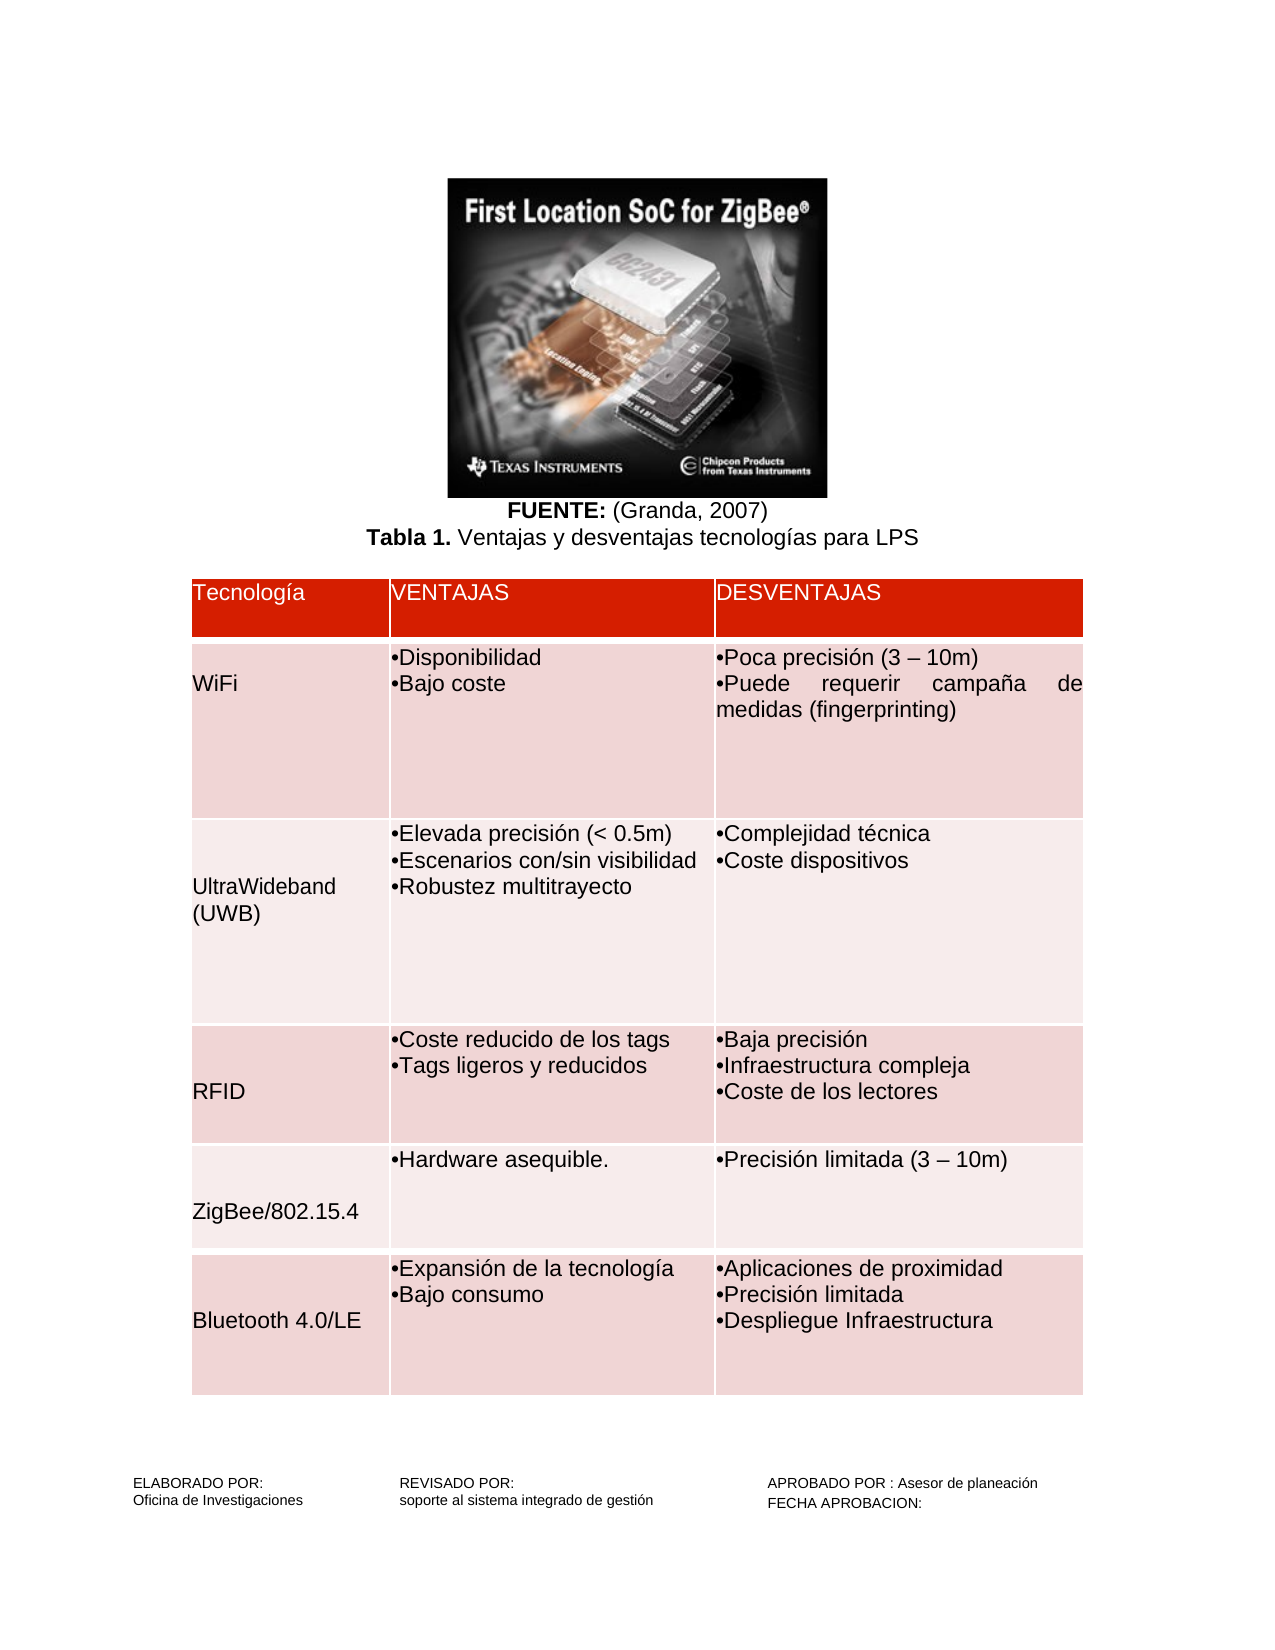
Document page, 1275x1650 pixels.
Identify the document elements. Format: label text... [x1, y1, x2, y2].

table_cell •Baja precisión •Infraestructura compleja •Coste de los lectores [716, 1026, 1083, 1143]
table_cell UltraWideband (UWB) [192, 820, 389, 1023]
text FUENTE: [177, 497, 1098, 524]
table_header VENTAJAS [391, 579, 714, 637]
table_cell Bluetooth 4.0/LE [192, 1255, 389, 1395]
table_cell •Poca precisión (3 – 10m) •Puede requerir campaña de medidas (fingerprinting) [716, 644, 1083, 818]
table_cell •Elevada precisión (< 0.5m) •Escenarios con/sin visibilidad •Robustez multitrayecto [391, 820, 714, 1023]
table_cell •Precisión limitada (3 – 10m) [716, 1146, 1083, 1248]
table_cell ZigBee/802.15.4 [192, 1146, 389, 1248]
table_cell •Aplicaciones de proximidad •Precisión limitada •Despliegue Infraestructura [716, 1255, 1083, 1395]
text Tabla 1. Ventajas y desventajas tecnologías para LPS [177, 524, 1107, 550]
picture [447, 177, 828, 498]
table_cell WiFi [192, 644, 389, 818]
table_cell •Complejidad técnica •Coste dispositivos [716, 820, 1083, 1023]
table_header Tecnología [192, 579, 389, 637]
table_cell •Disponibilidad •Bajo coste [391, 644, 714, 818]
table_cell •Expansión de la tecnología •Bajo consumo [391, 1255, 714, 1395]
table_cell •Coste reducido de los tags •Tags ligeros y reducidos [391, 1026, 714, 1143]
table_cell RFID [192, 1026, 389, 1143]
table_cell •Hardware asequible. [391, 1146, 714, 1248]
table_header DESVENTAJAS [716, 579, 1083, 637]
